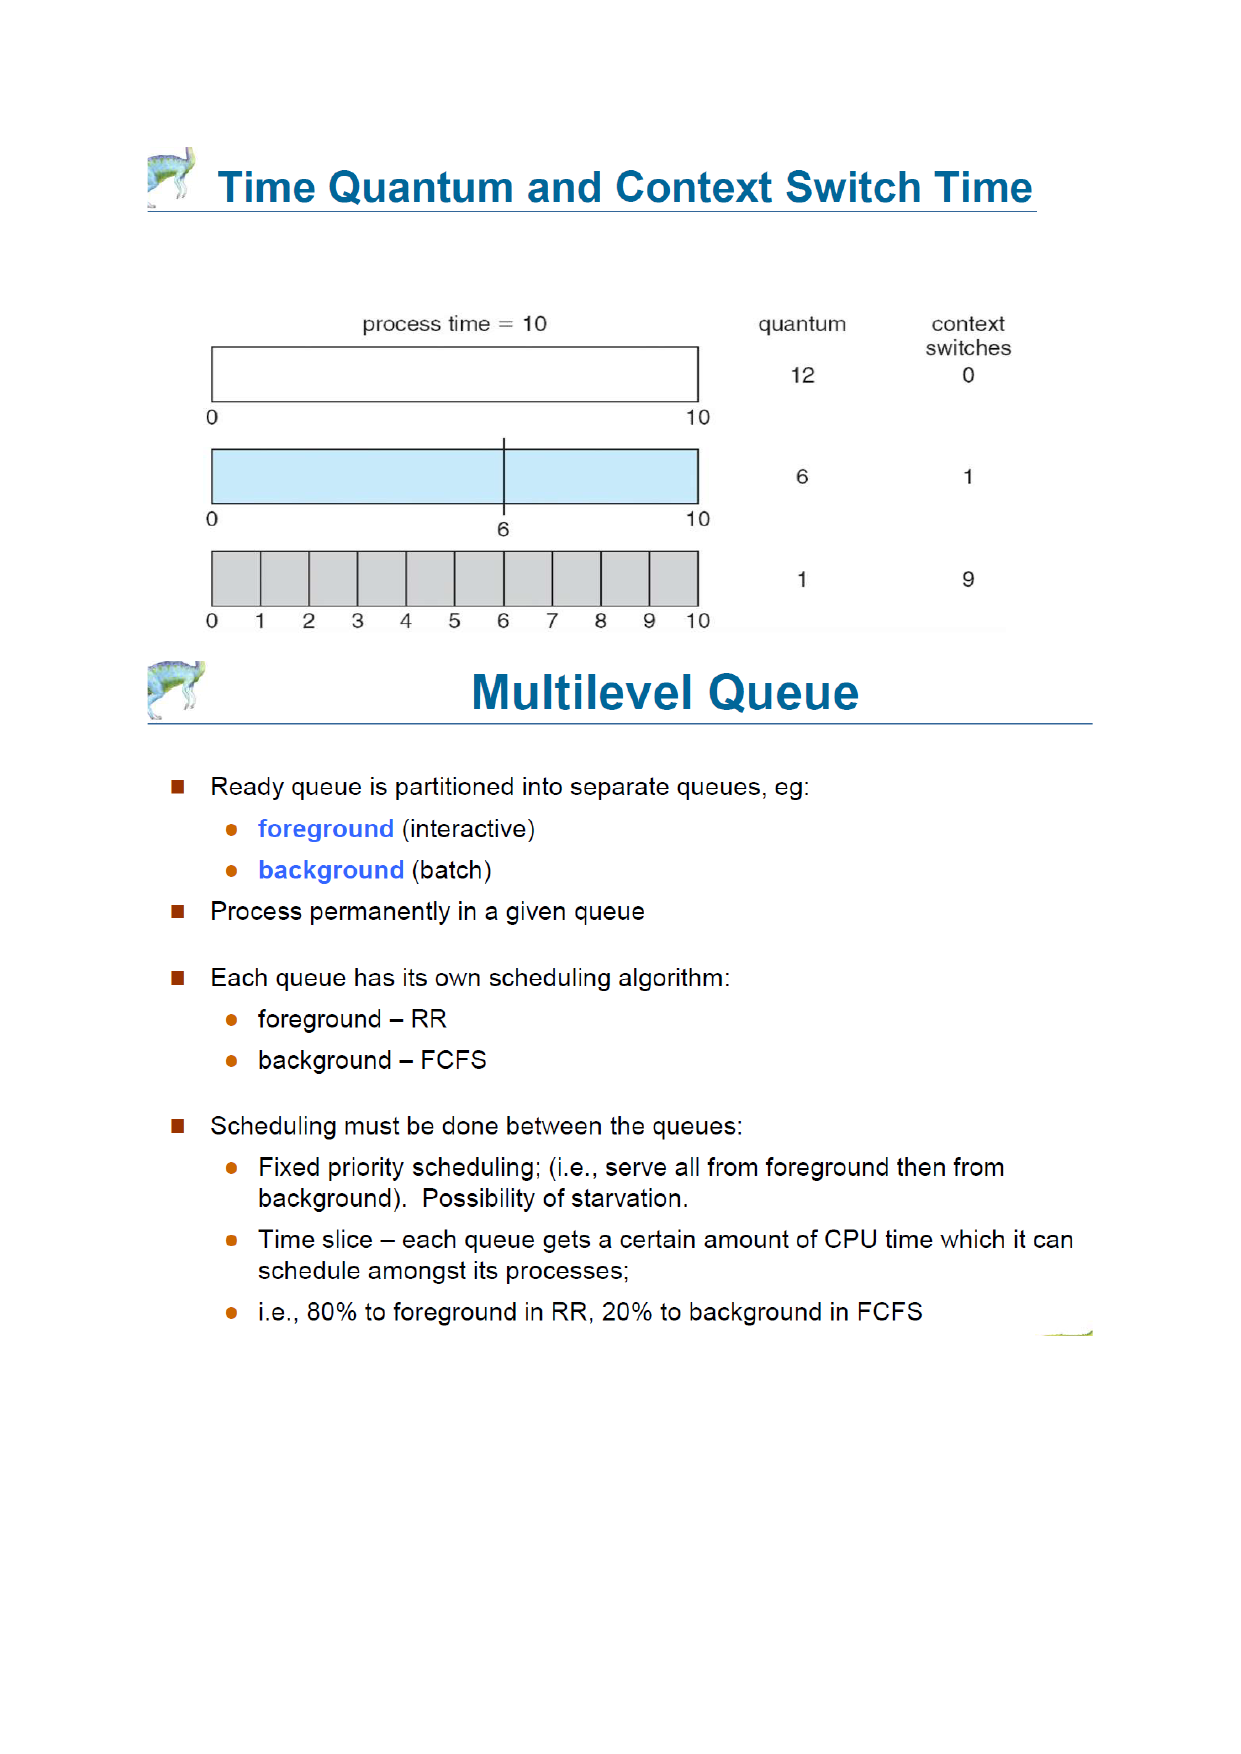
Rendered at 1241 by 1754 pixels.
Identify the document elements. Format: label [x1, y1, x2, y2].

picture [147, 147, 1093, 1336]
